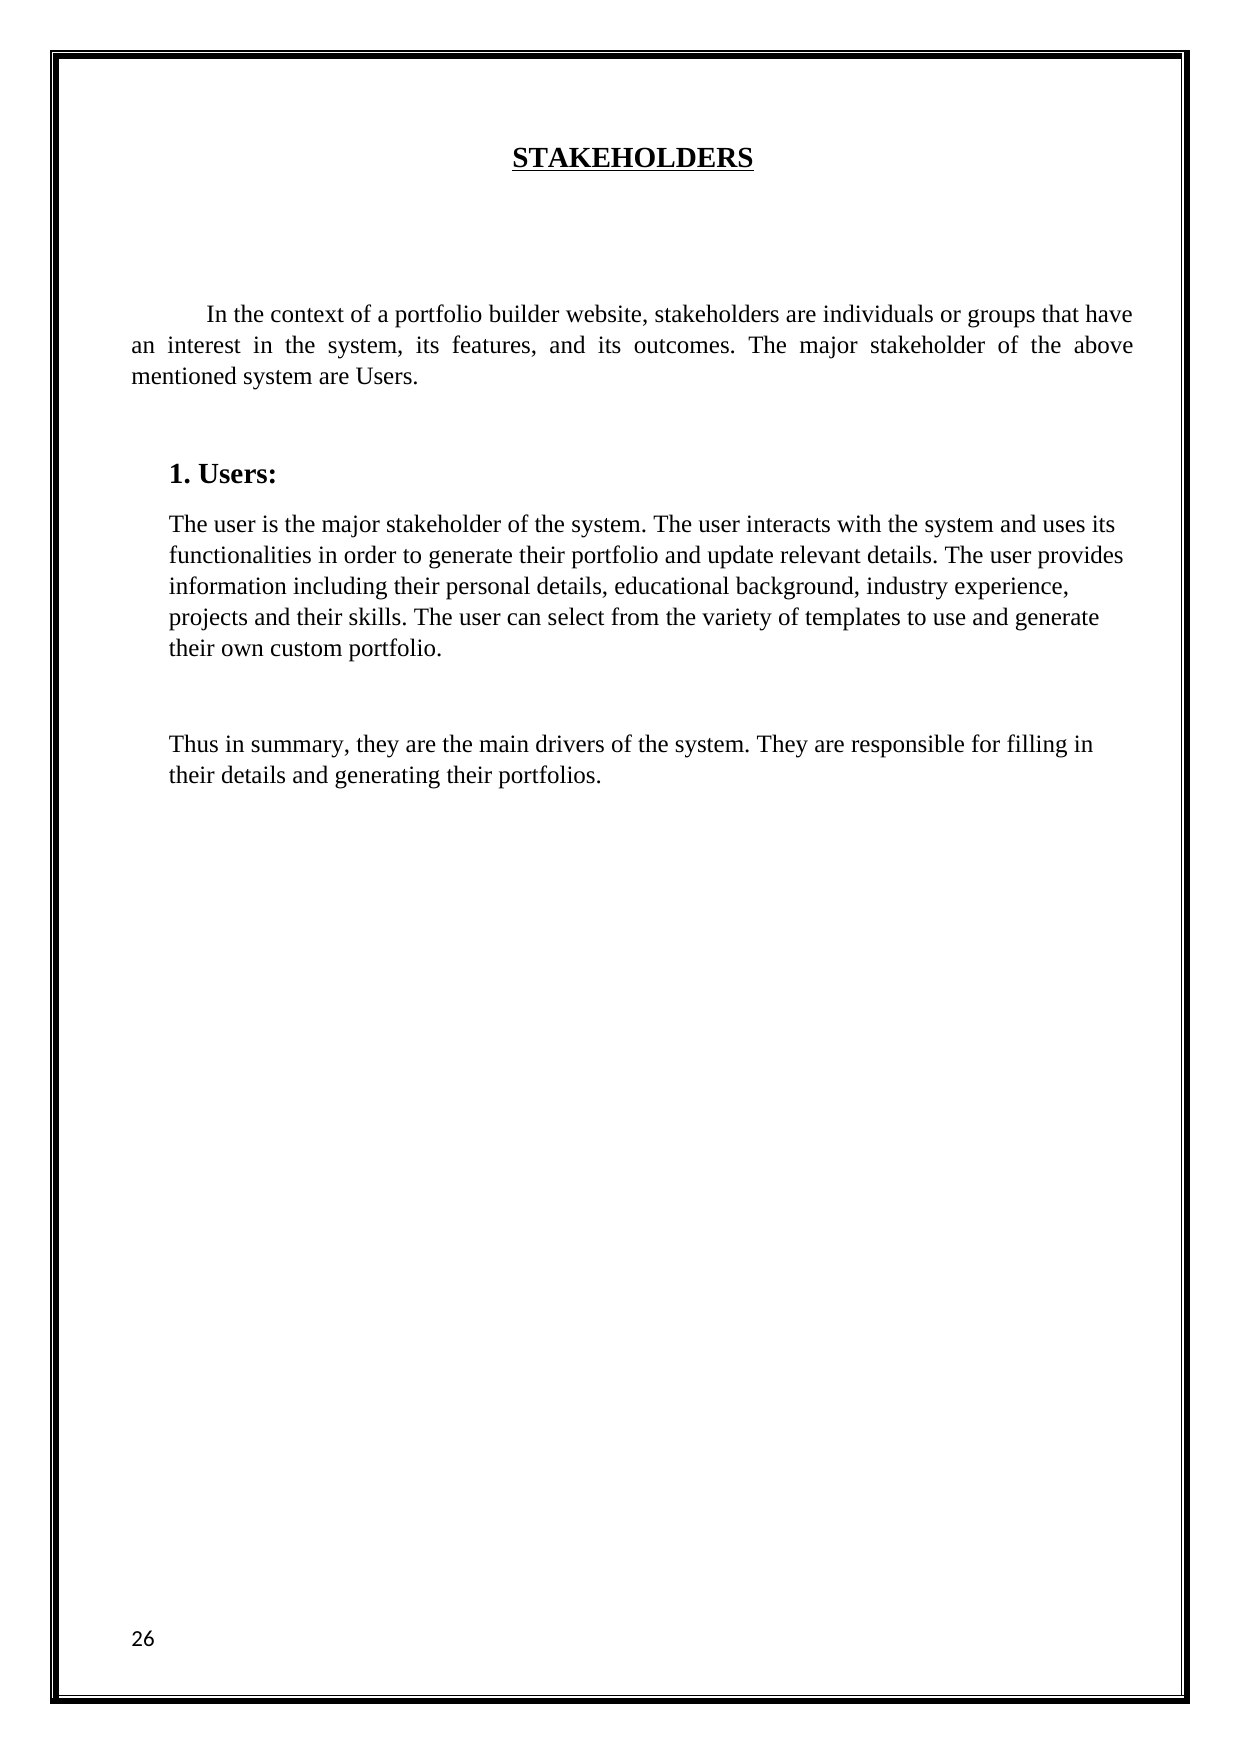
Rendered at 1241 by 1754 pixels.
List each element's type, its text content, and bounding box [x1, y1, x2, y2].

text In the context of a portfolio builder website, stakeholders are individuals or groups that have an interest in the system, its features, and its outcomes. The major stakeholder of the above mentioned system are Users. [131, 299, 1134, 390]
text 1. Users: [169, 457, 1134, 490]
text Thus in summary, they are the main drivers of the system. They are responsible for filling in their details and generating their portfolios. [169, 729, 1134, 789]
text The user is the major stakeholder of the system. The user interacts with the system and uses its functionalities in order to generate their portfolio and update relevant details. The user provides information including their personal details, educational background, industry experience, projects and their skills. The user can select from the variety of templates to use and generate their own custom portfolio. [169, 509, 1134, 662]
text STAKEHOLDERS [131, 141, 1134, 174]
